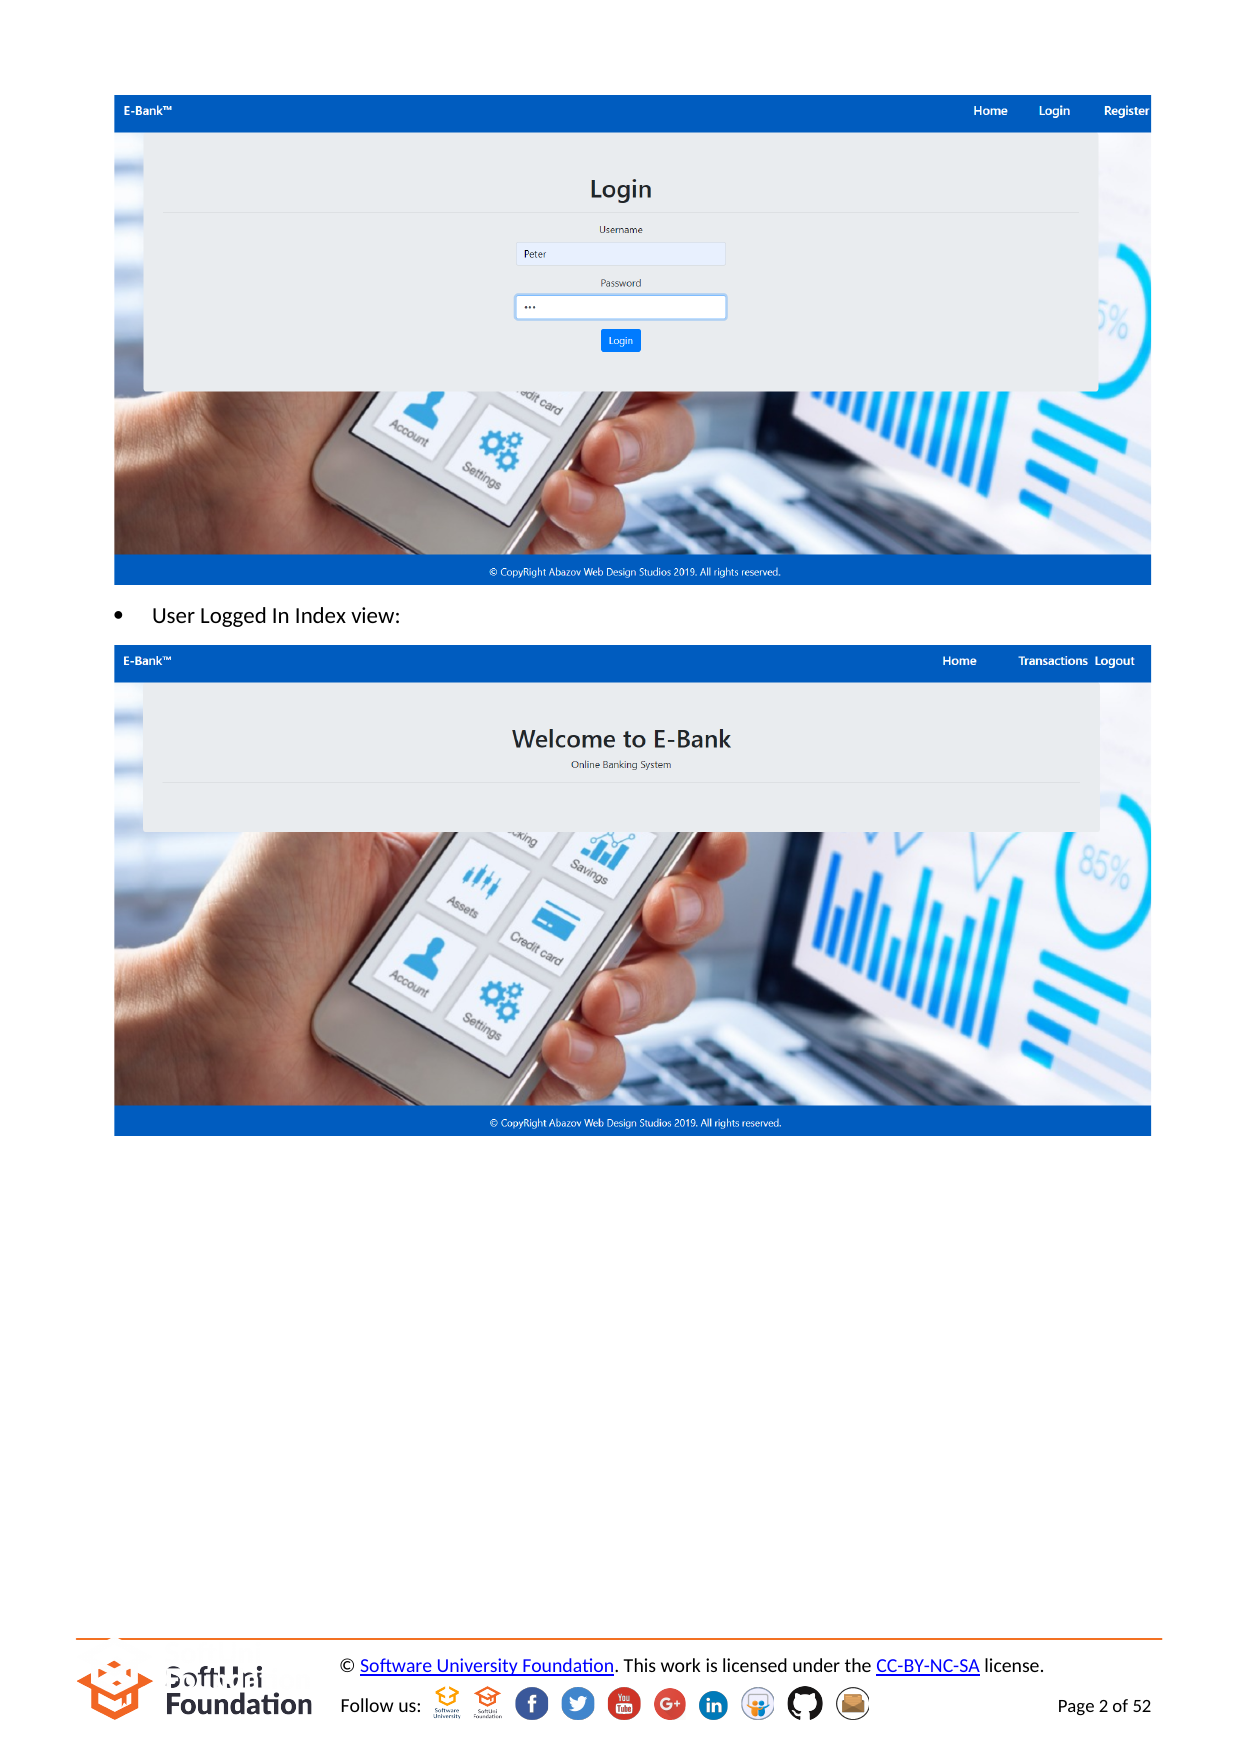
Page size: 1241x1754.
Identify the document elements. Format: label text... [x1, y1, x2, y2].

picture [654, 1688, 686, 1720]
picture [741, 1687, 774, 1720]
picture [720, 1691, 728, 1699]
picture [473, 1686, 502, 1720]
picture [114, 645, 1152, 1136]
picture [787, 1686, 823, 1720]
list User Logged In Index view: [114, 601, 1163, 629]
picture [699, 1712, 707, 1720]
picture [699, 1691, 707, 1699]
picture [561, 1687, 595, 1720]
picture [76, 1636, 312, 1720]
picture [515, 1687, 549, 1720]
picture [607, 1687, 641, 1720]
picture [720, 1712, 728, 1720]
picture [433, 1686, 461, 1720]
picture [114, 95, 1152, 585]
picture [836, 1687, 869, 1720]
